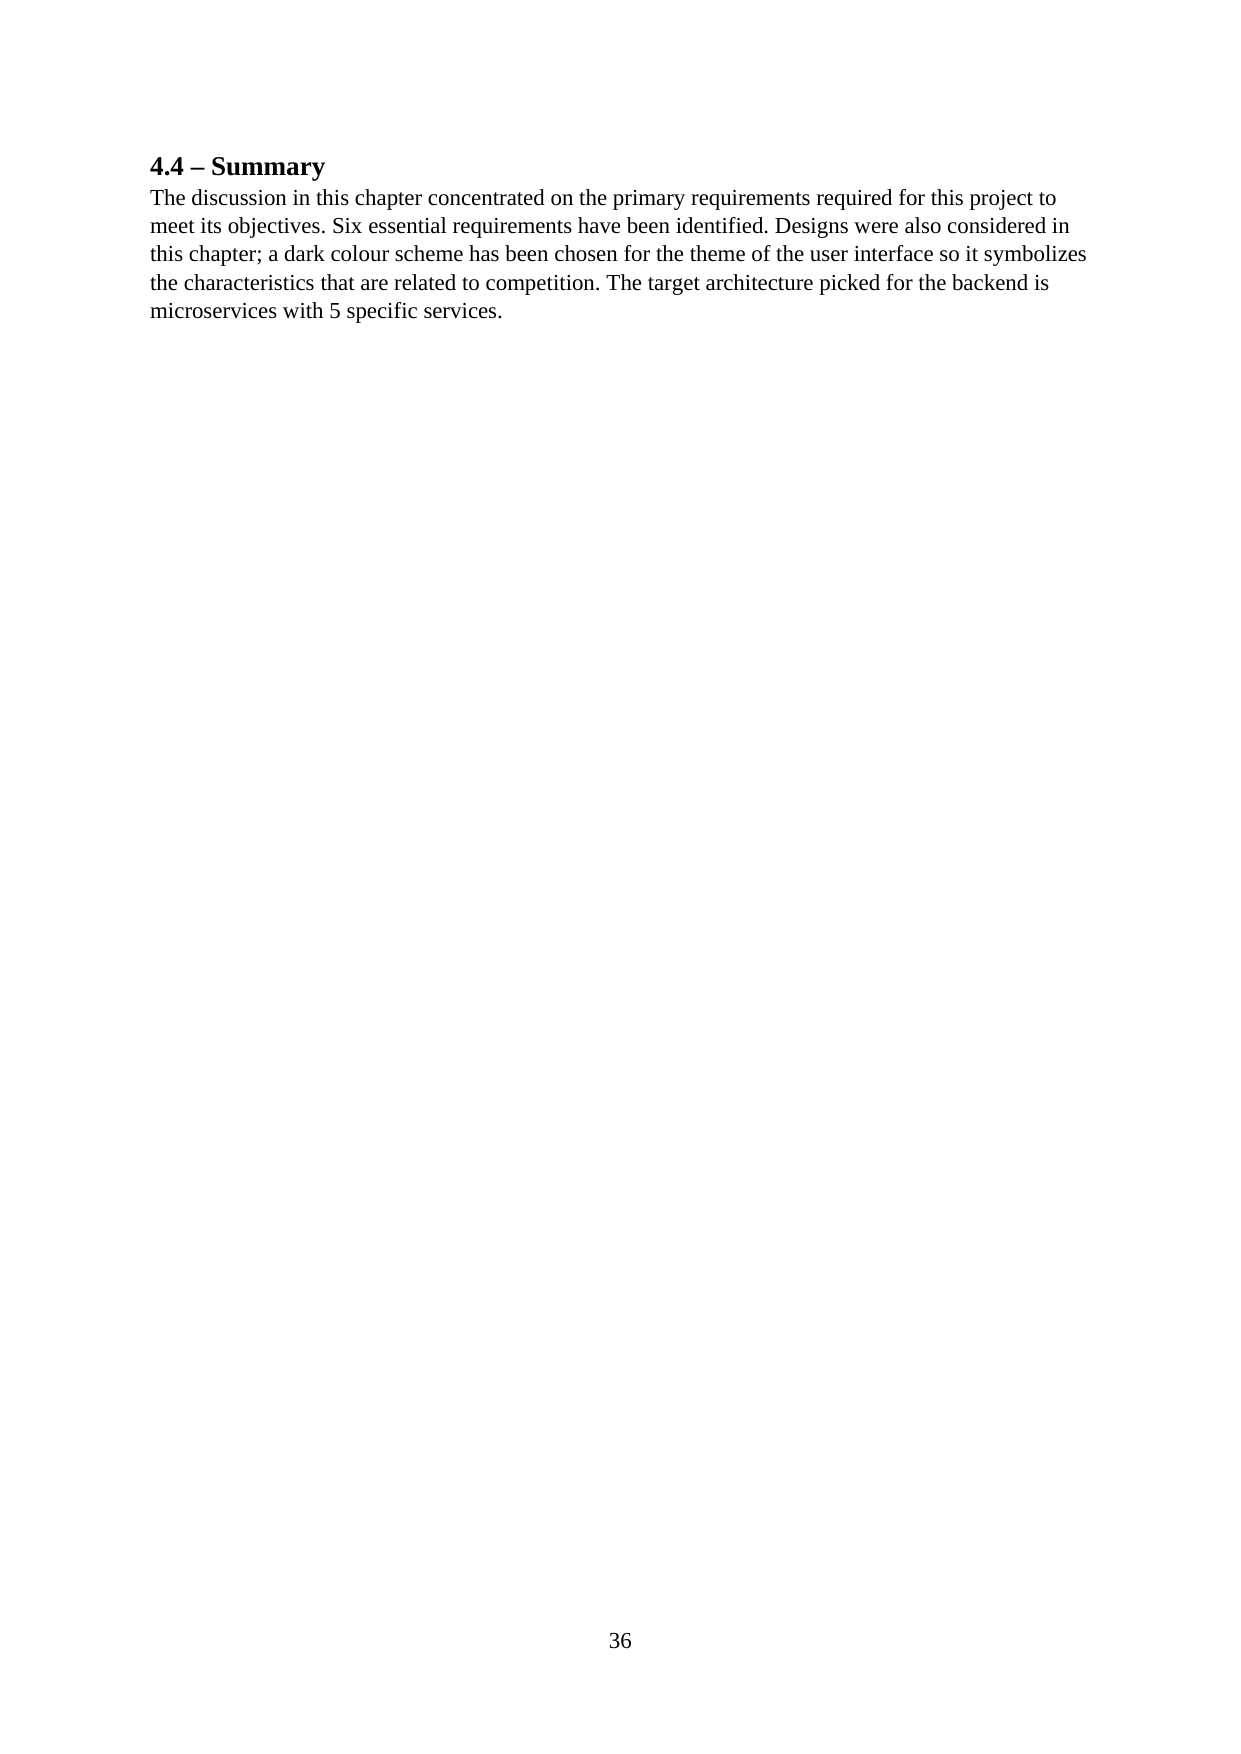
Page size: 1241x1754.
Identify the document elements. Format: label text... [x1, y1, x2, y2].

subtitle 4.4 – Summary [150, 150, 1090, 181]
text The discussion in this chapter concentrated on the primary requirements required for this project to meet its objectives. Six essential requirements have been identified. Designs were also considered in this chapter; a dark colour scheme has been chosen for the theme of the user interface so it symbolizes the characteristics that are related to competition. The target architecture picked for the backend is microservices with 5 specific services. [150, 183, 1090, 324]
